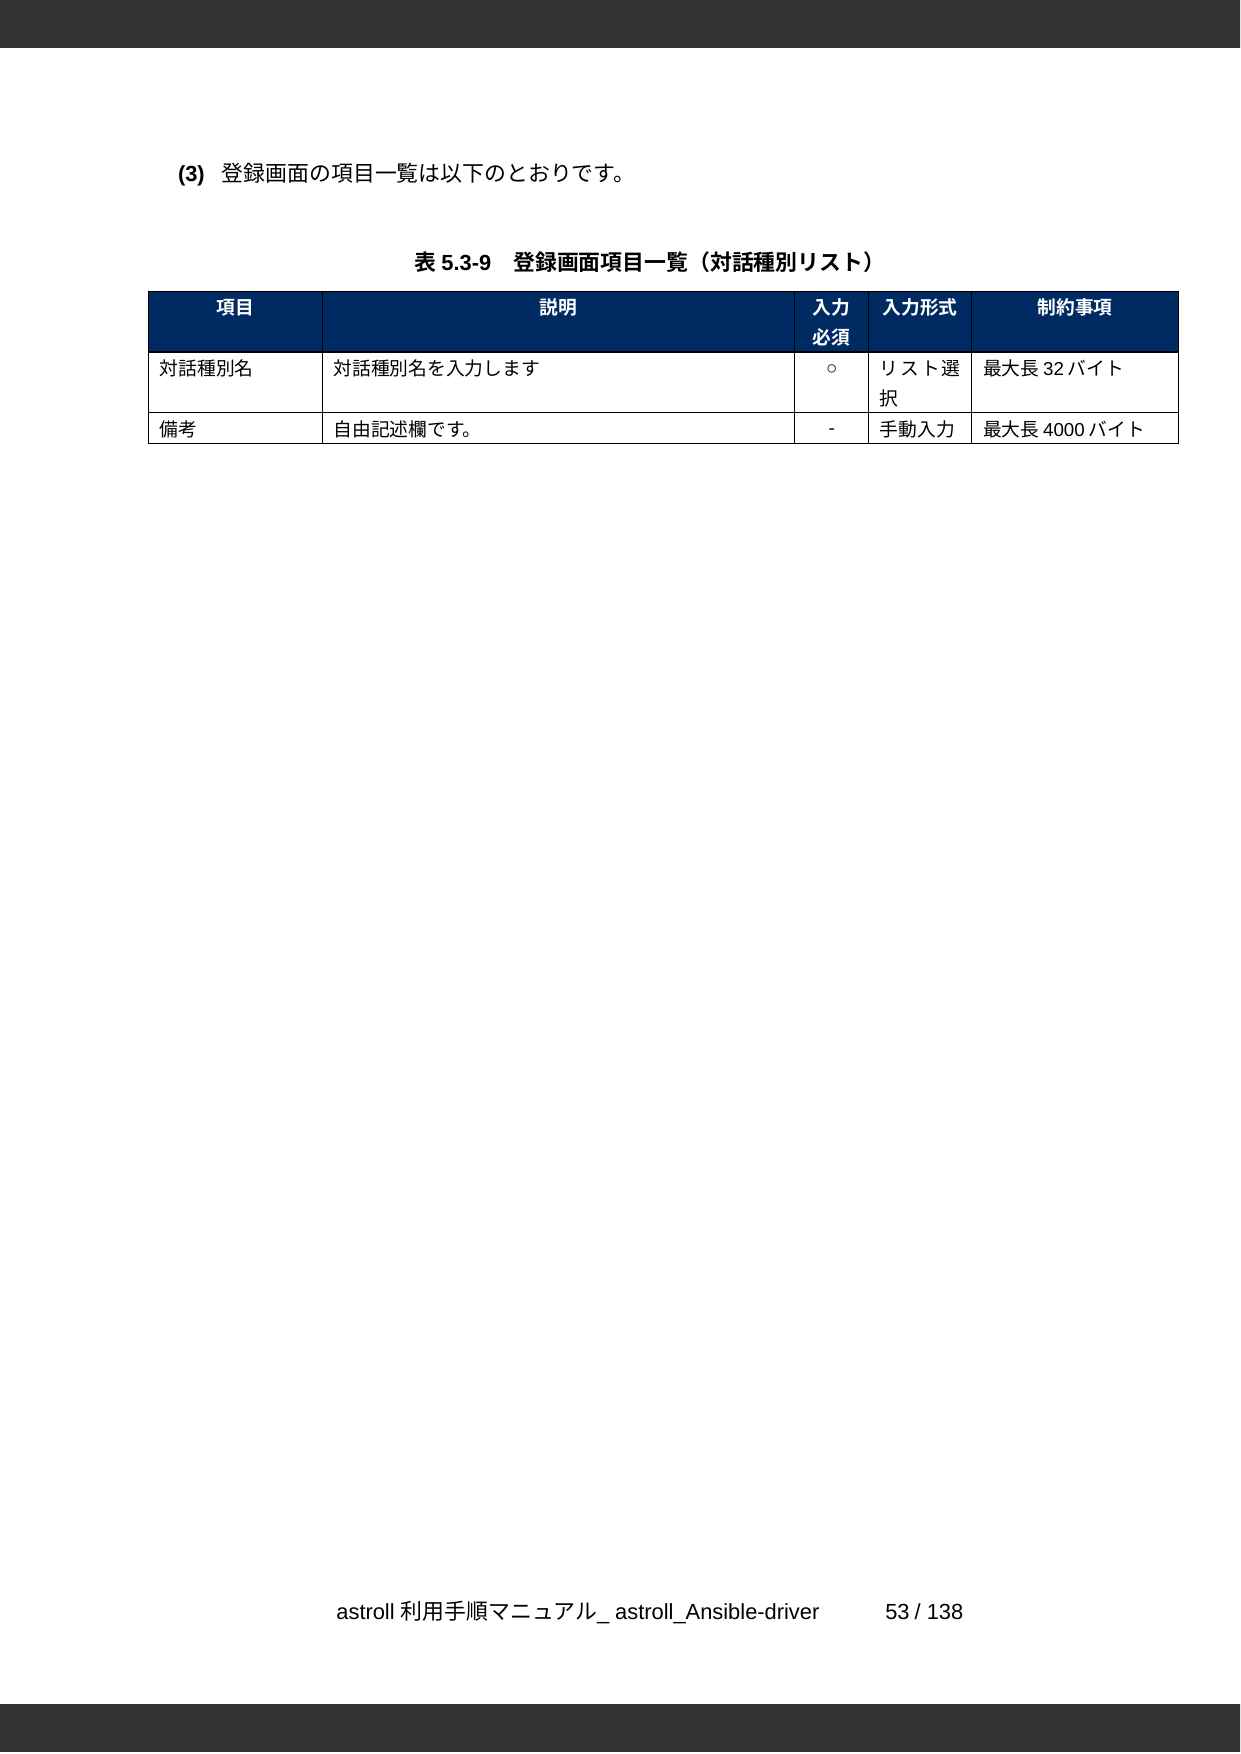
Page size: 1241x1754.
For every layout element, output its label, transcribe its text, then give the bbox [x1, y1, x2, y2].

table_cell ○ [795, 353, 868, 412]
table_cell 対話種別名を入力します [323, 353, 794, 412]
table_cell 対話種別名 [149, 353, 322, 412]
picture [0, 0, 1241, 48]
table_header 入力 必須 [795, 292, 868, 351]
picture [0, 1704, 1241, 1752]
list 登録画面の項目一覧は以下のとおりです。 [178, 142, 1152, 201]
table_cell リスト選択 [869, 353, 971, 412]
table_cell 自由記述欄です。 [323, 413, 794, 443]
table_header 制約事項 [972, 292, 1178, 351]
table_header 説明 [323, 292, 794, 351]
table_cell 手動入力 [869, 413, 971, 443]
table_cell 最大長32バイト [972, 353, 1178, 412]
table_header 項目 [149, 292, 322, 351]
table_cell 最大長4000バイト [972, 413, 1178, 443]
table_cell 備考 [149, 413, 322, 443]
table_header 入力形式 [869, 292, 971, 351]
table_cell - [795, 413, 868, 443]
